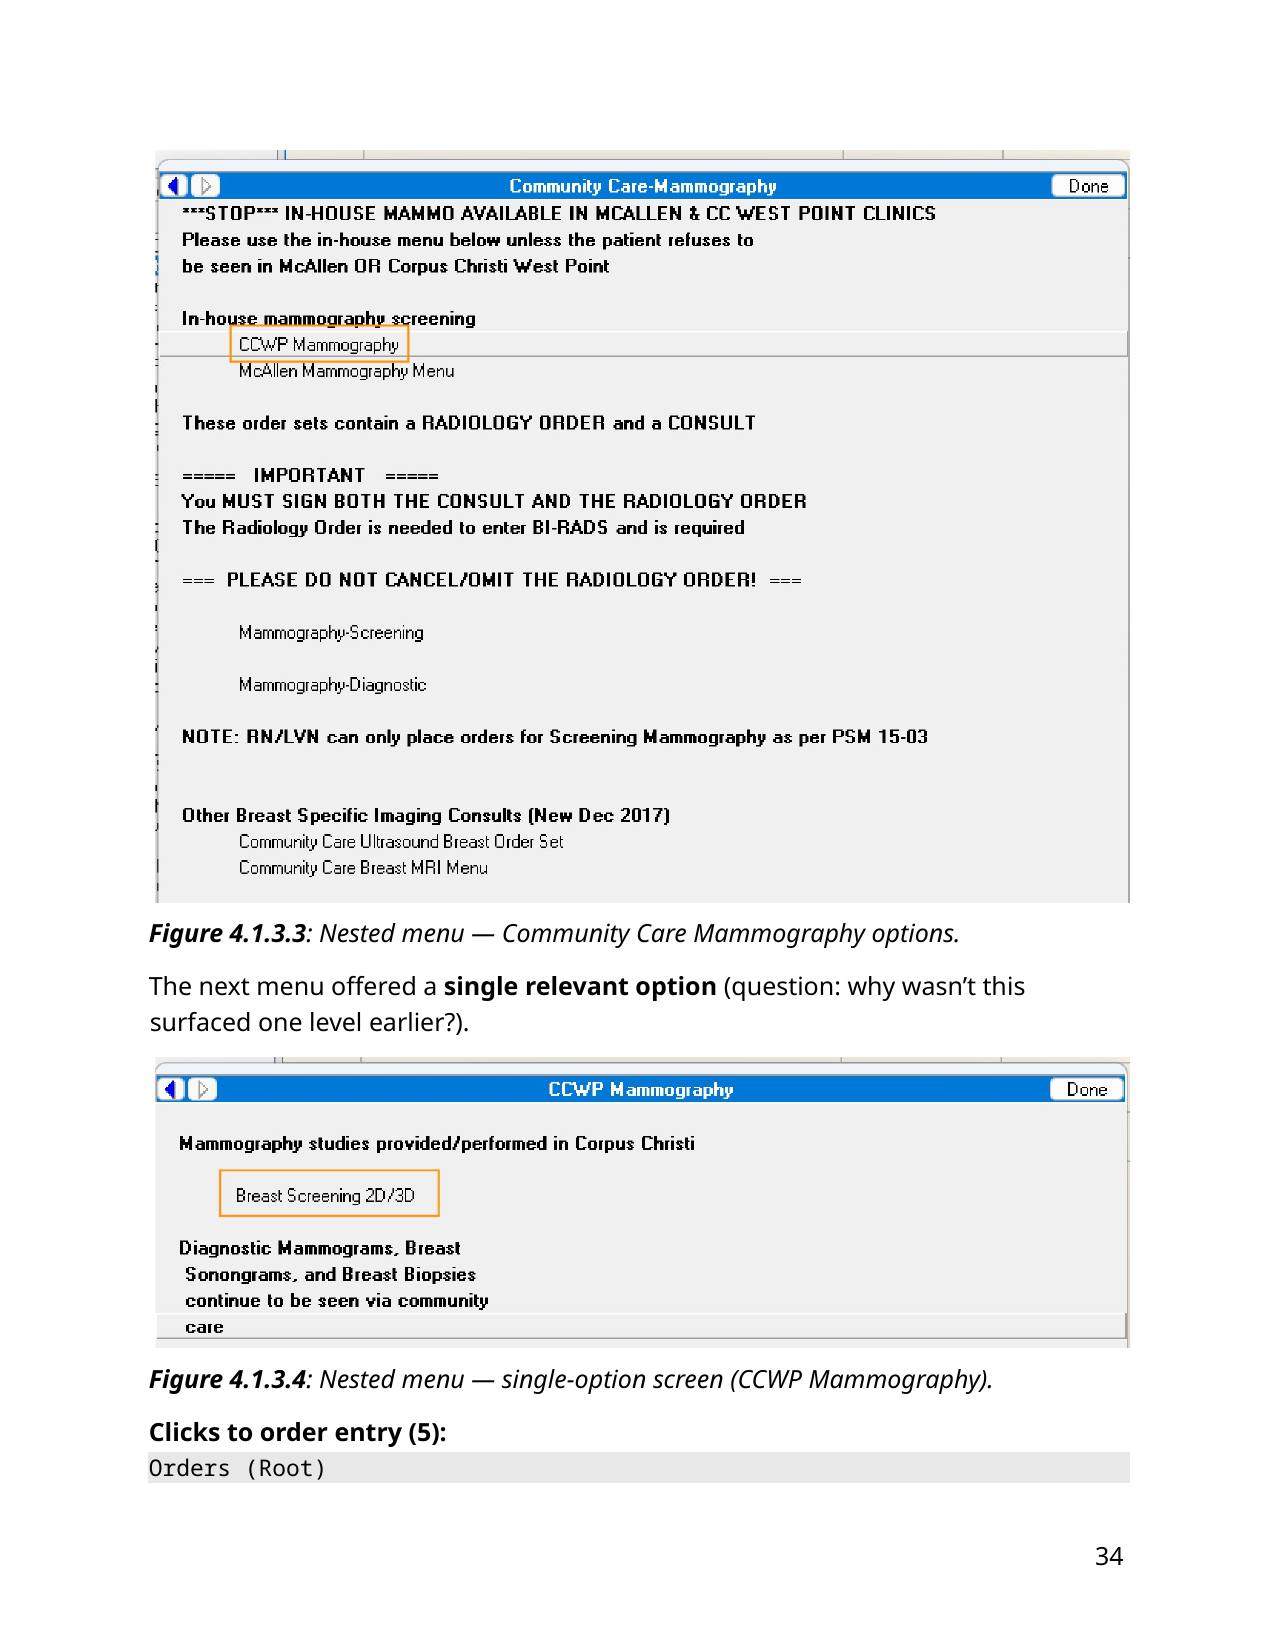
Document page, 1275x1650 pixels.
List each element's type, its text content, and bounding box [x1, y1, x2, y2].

picture [155, 150, 1131, 903]
text Clicks to order entry (5): [148, 1415, 1127, 1449]
picture [155, 1057, 1131, 1348]
text Figure 4.1.3.4: Nested menu — single-option screen (CCWP Mammography). [148, 1362, 1130, 1396]
text Figure 4.1.3.3: Nested menu — Community Care Mammography options. [148, 916, 1130, 950]
text Orders (Root) [148, 1452, 1130, 1483]
text The next menu offered a single relevant option (question: why wasn’t this surfaced one level earlier?). [148, 969, 1125, 1038]
